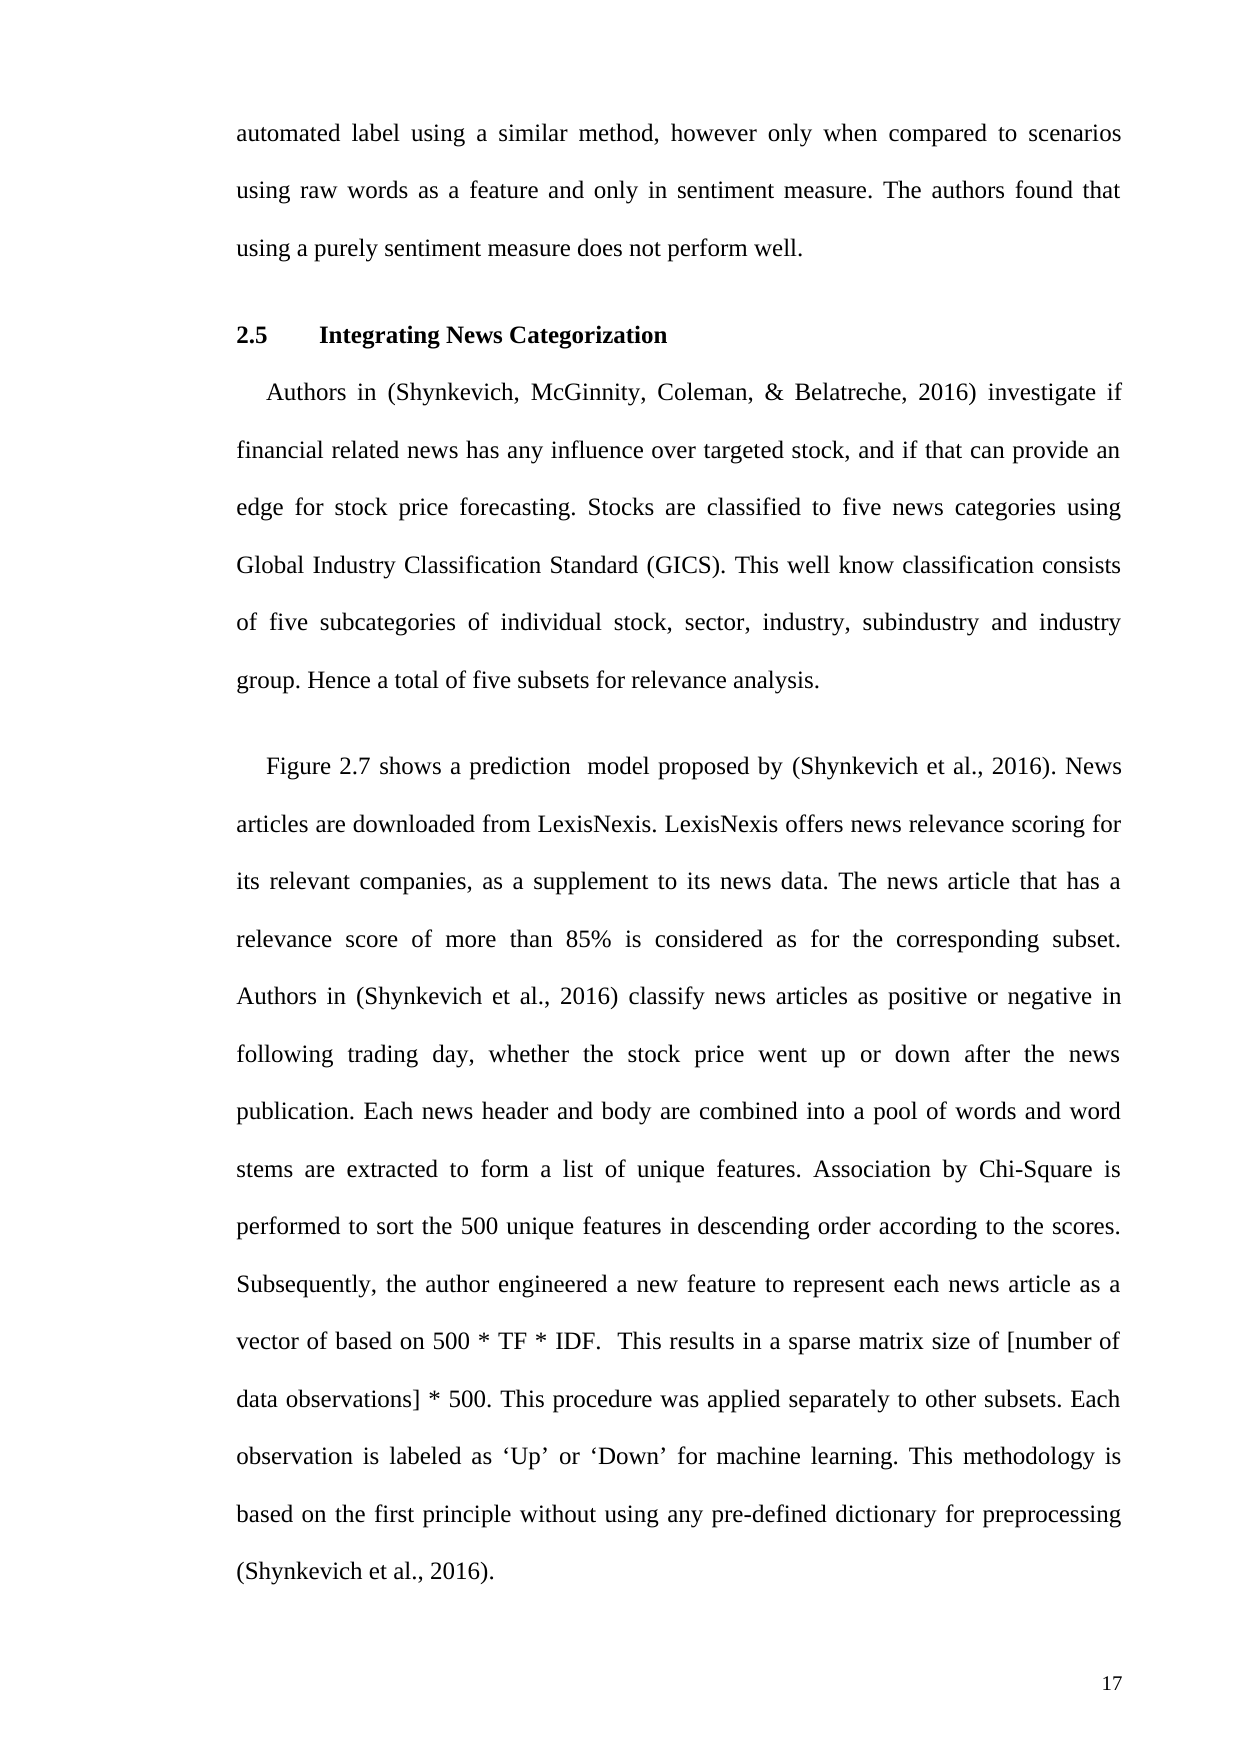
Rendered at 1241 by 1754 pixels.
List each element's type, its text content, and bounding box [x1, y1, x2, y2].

subtitle Integrating News Categorization [236, 320, 1122, 348]
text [236, 118, 1122, 262]
text Authors in (Shynkevich, McGinnity, Coleman, & Belatreche, 2016) investigate if financial related news has any influence over targeted stock, and if that can provide an edge for stock price forecasting. Stocks are classified to five news categories using Global Industry Classification Standard (GICS). This well know classification consists of five subcategories of individual stock, sector, industry, subindustry and industry group. Hence a total of five subsets for relevance analysis. [236, 377, 1122, 693]
